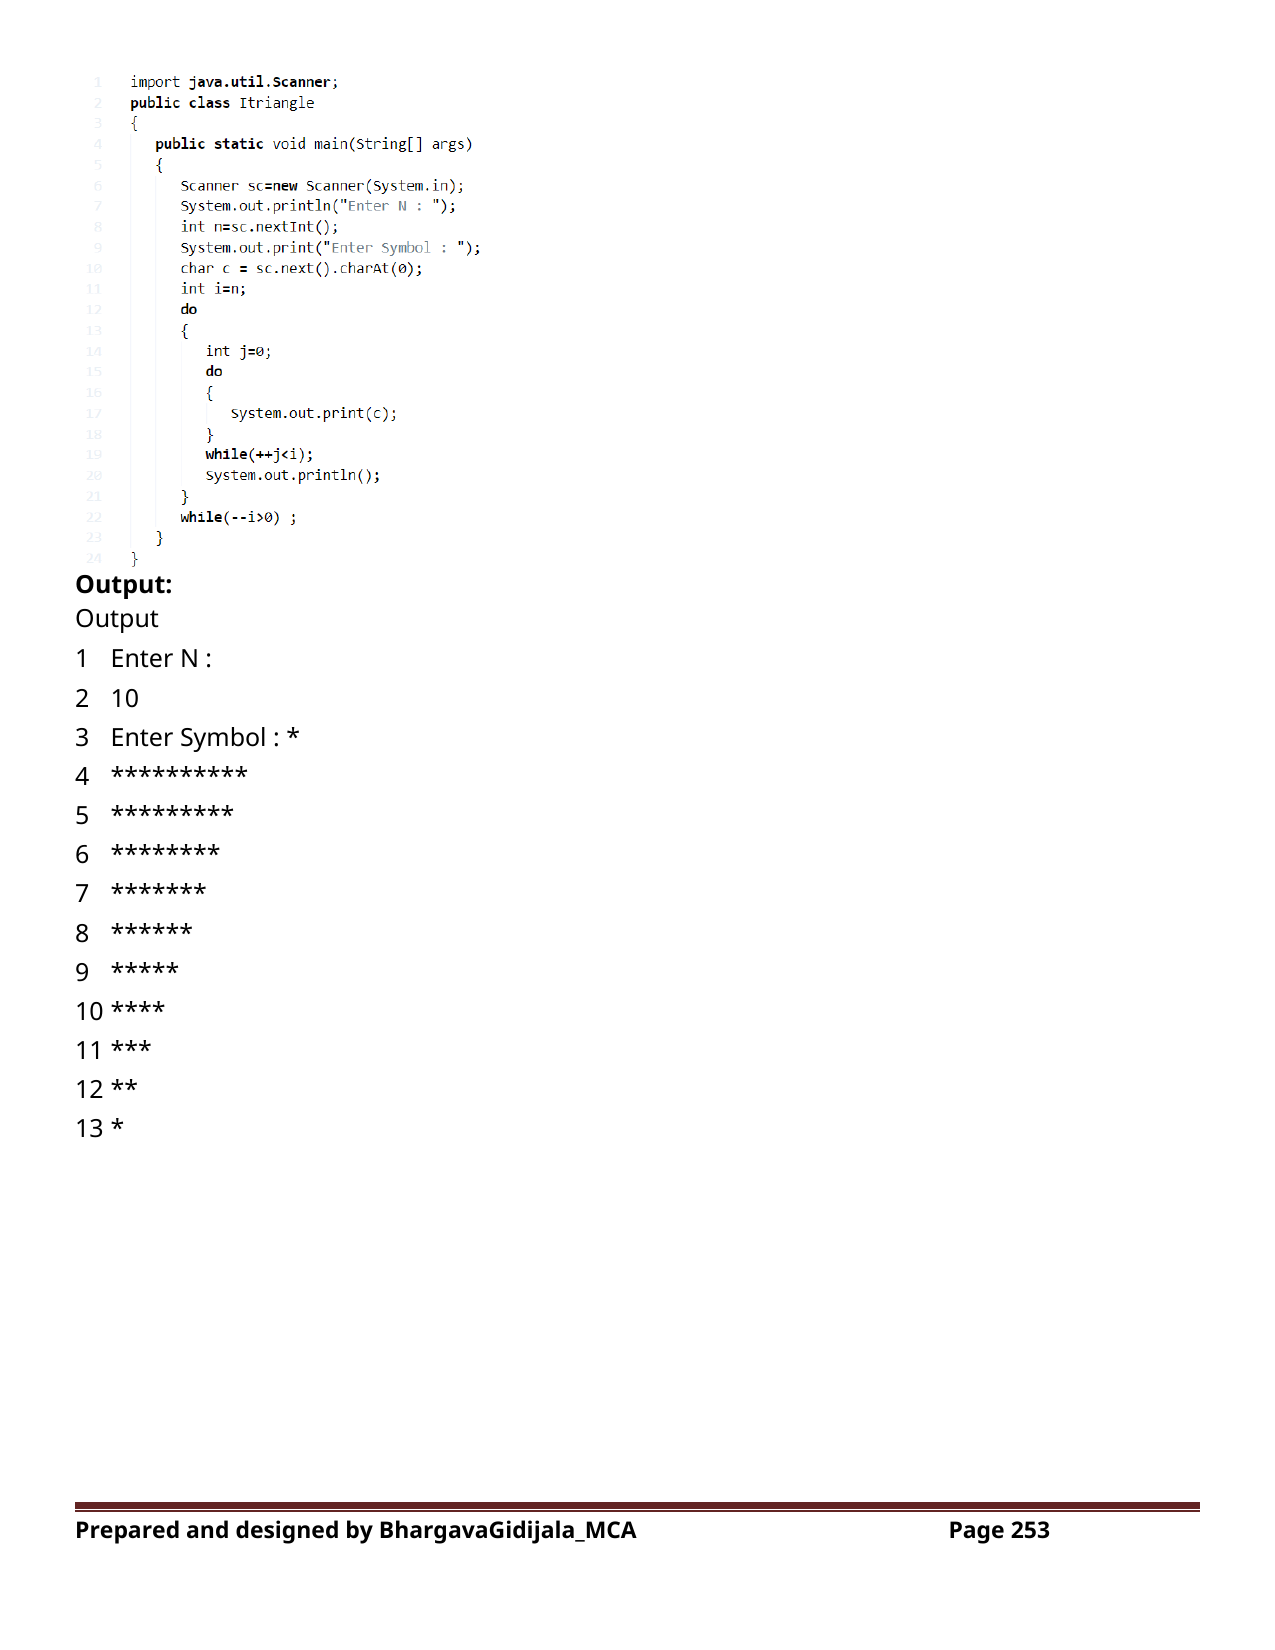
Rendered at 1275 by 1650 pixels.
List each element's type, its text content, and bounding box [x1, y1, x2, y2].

text Output [75, 600, 1200, 634]
picture [75, 75, 481, 567]
text Output: [75, 566, 1200, 600]
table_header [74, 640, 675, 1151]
